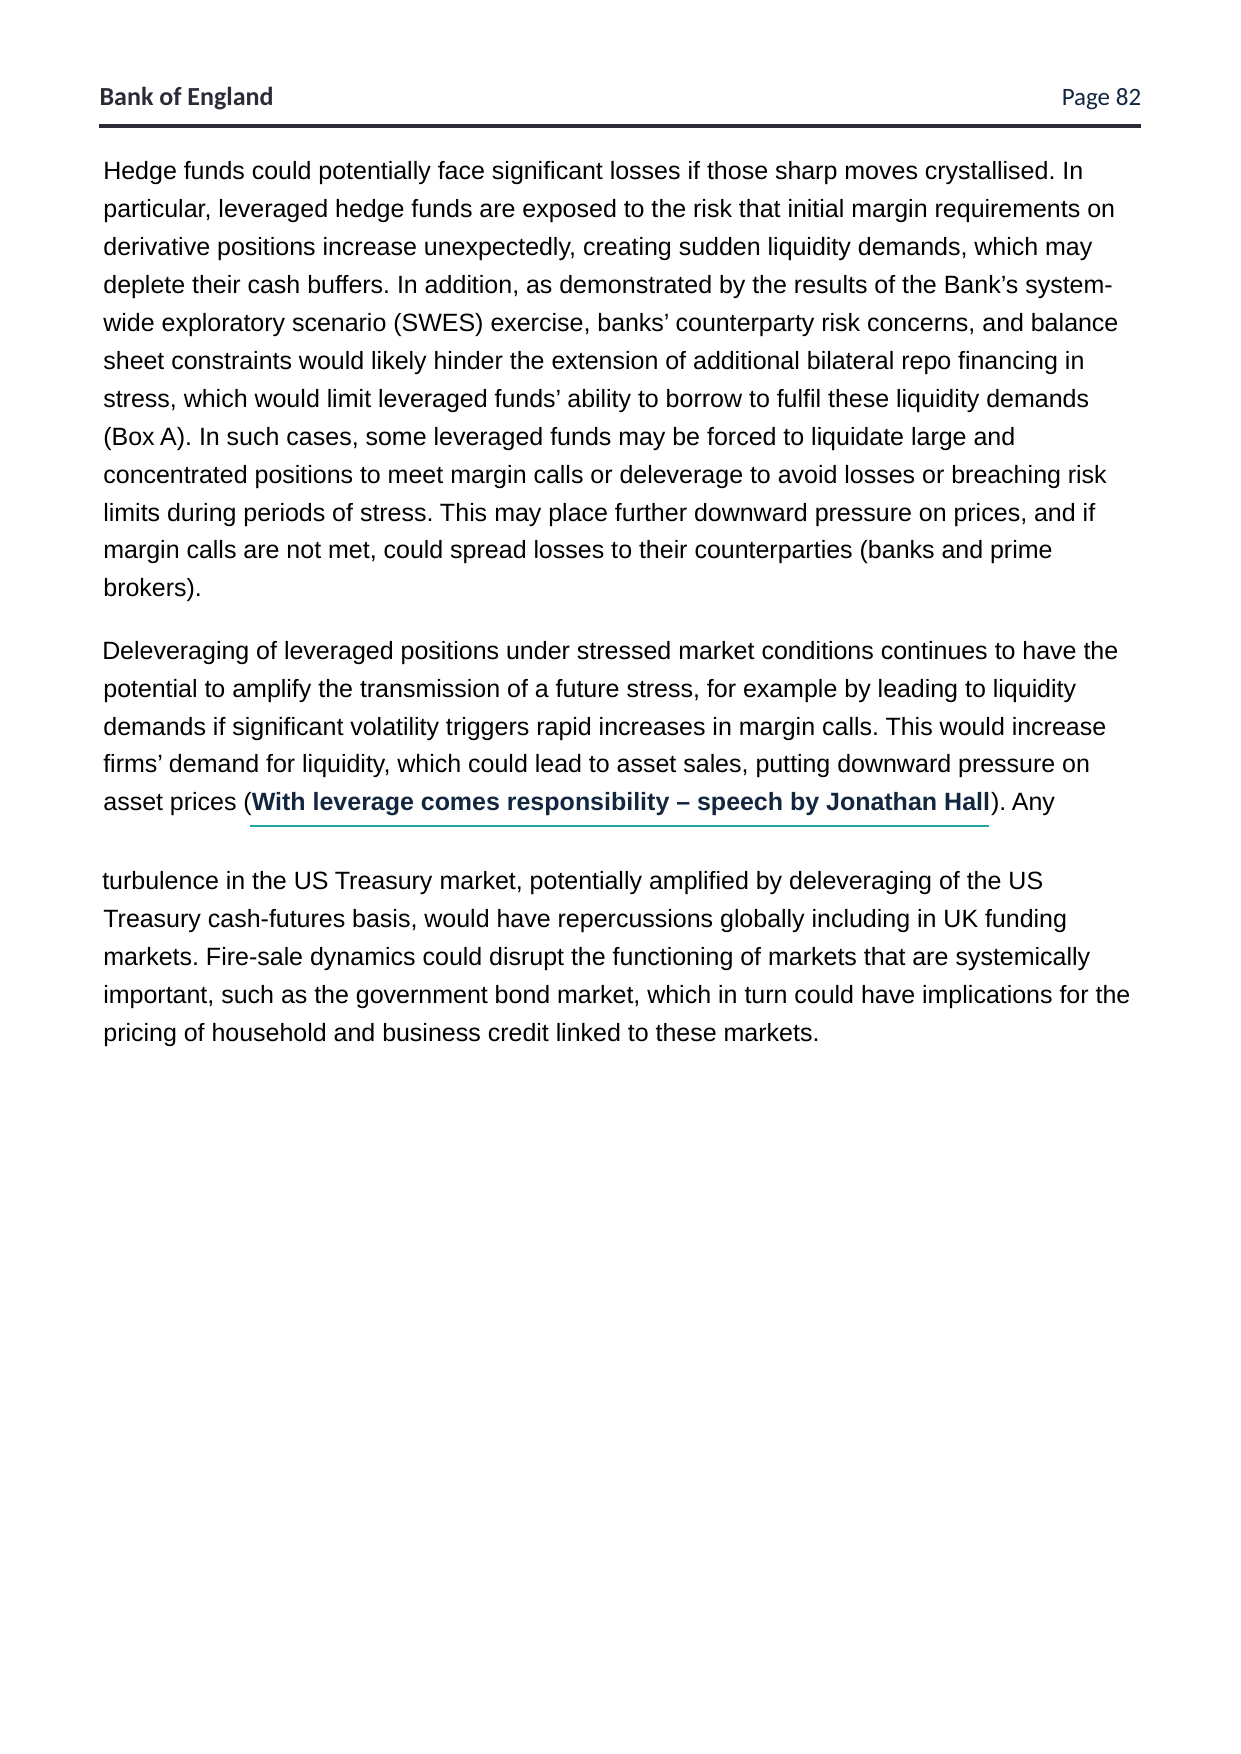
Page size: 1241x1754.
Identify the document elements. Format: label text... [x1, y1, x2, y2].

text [102, 156, 1140, 602]
text turbulence in the US Treasury market, potentially amplified by deleveraging of the US Treasury cash-futures basis, would have repercussions globally including in UK funding markets. Fire-sale dynamics could disrupt the functioning of markets that are systemically important, such as the government bond market, which in turn could have implications for the pricing of household and business credit linked to these markets. [102, 866, 1140, 1047]
text Deleveraging of leveraged positions under stressed market conditions continues to have the potential to amplify the transmission of a future stress, for example by leading to liquidity demands if significant volatility triggers rapid increases in margin calls. This would increase firms’ demand for liquidity, which could lead to asset sales, putting downward pressure on asset prices (With leverage comes responsibility – speech by Jonathan Hall). Any [102, 636, 1140, 816]
